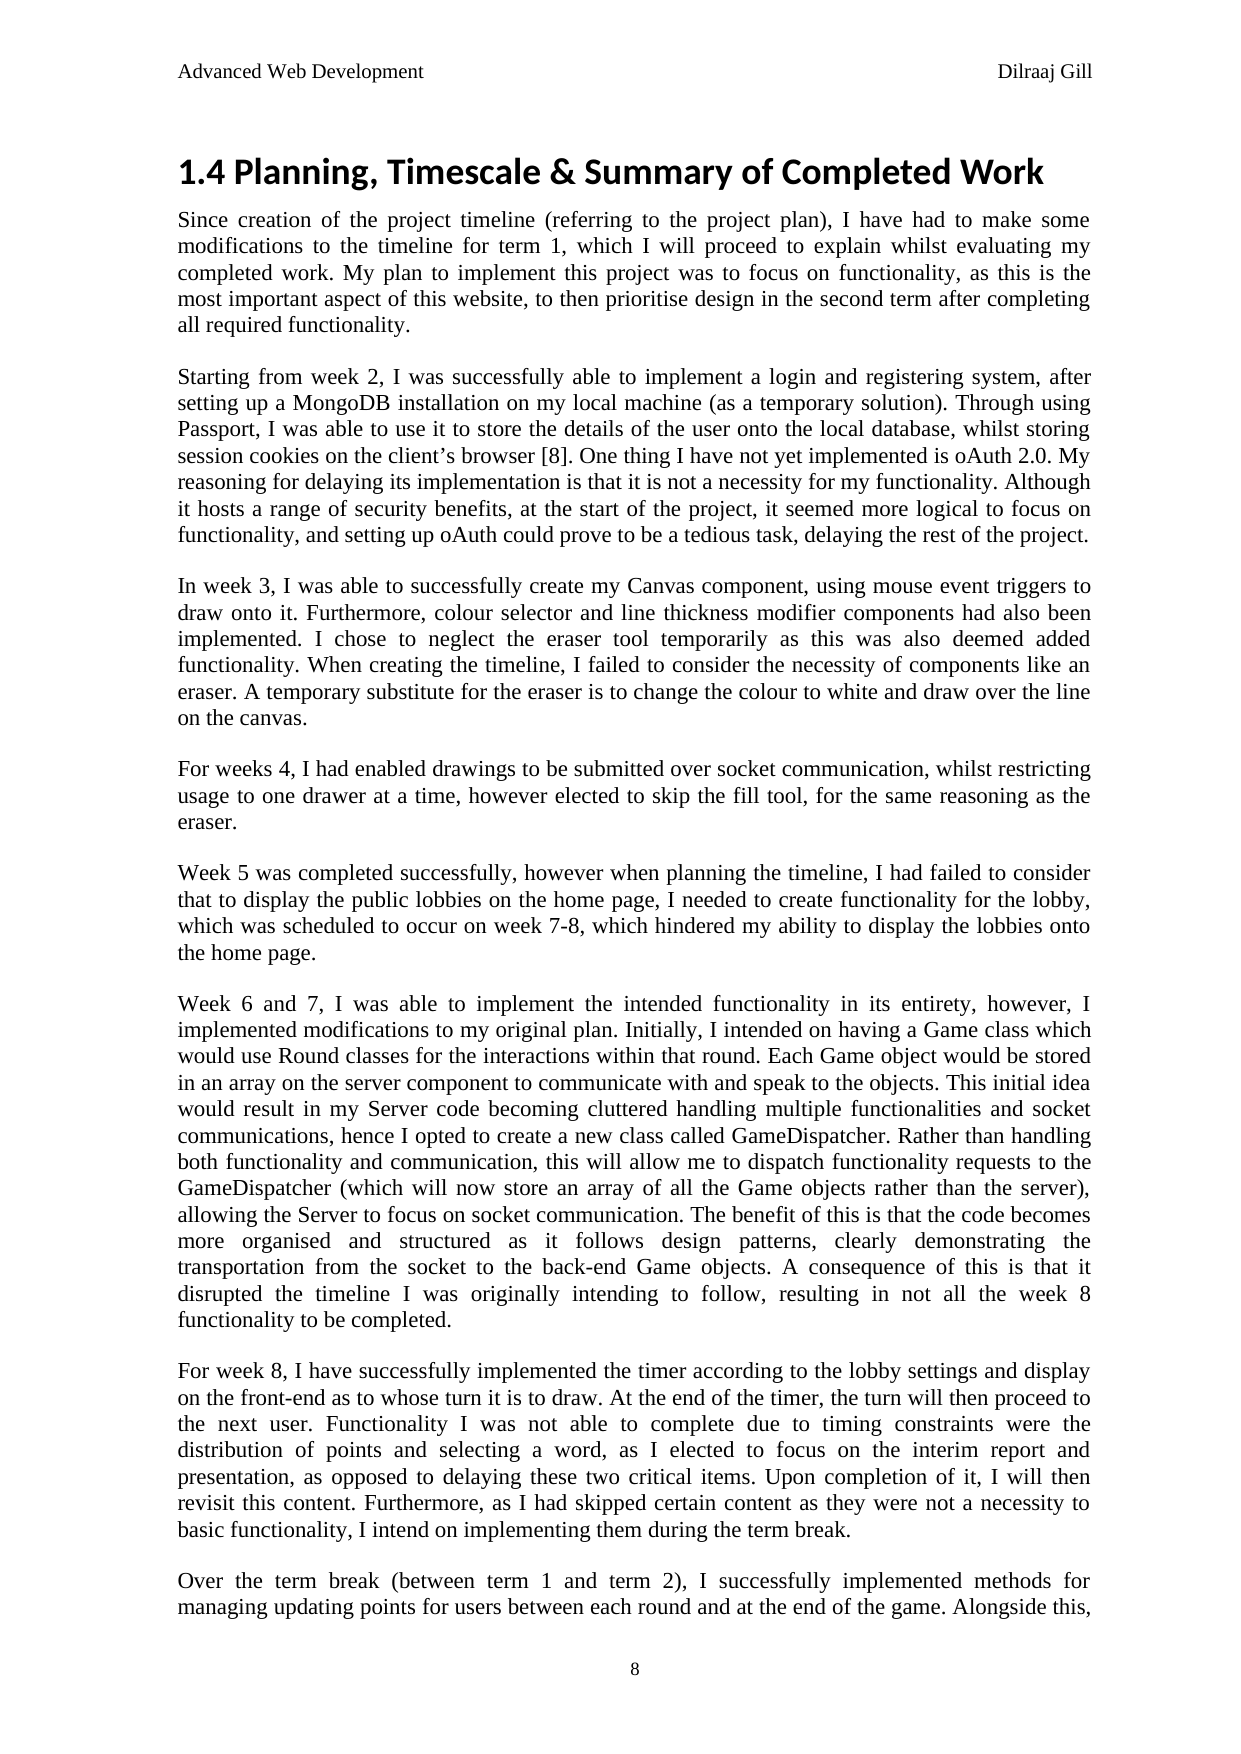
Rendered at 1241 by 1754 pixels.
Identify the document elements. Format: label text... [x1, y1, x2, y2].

text Since creation of the project timeline (referring to the project plan), I have had to make some modifications to the timeline for term 1, which I will proceed to explain whilst evaluating my completed work. My plan to implement this project was to focus on functionality, as this is the most important aspect of this website, to then prioritise design in the second term after completing all required functionality. [177, 206, 1092, 338]
subtitle Planning, Timescale & Summary of Completed Work [177, 148, 1092, 193]
text For week 8, I have successfully implemented the timer according to the lobby settings and display on the front-end as to whose turn it is to draw. At the end of the timer, the turn will then proceed to the next user. Functionality I was not able to complete due to timing constraints were the distribution of points and selecting a word, as I elected to focus on the interim report and presentation, as opposed to delaying these two critical items. Upon completion of it, I will then revisit this content. Furthermore, as I had skipped certain content as they were not a necessity to basic functionality, I intend on implementing them during the term break. [177, 1357, 1092, 1542]
text Week 6 and 7, I was able to implement the intended functionality in its entirety, however, I implemented modifications to my original plan. Initially, I intended on having a Game class which would use Round classes for the interactions within that round. Each Game object would be stored in an array on the server component to communicate with and speak to the objects. This initial idea would result in my Server code becoming cluttered handling multiple functionalities and socket communications, hence I opted to create a new class called GameDispatcher. Rather than handling both functionality and communication, this will allow me to dispatch functionality requests to the GameDispatcher (which will now store an array of all the Game objects rather than the server), allowing the Server to focus on socket communication. The benefit of this is that the code becomes more organised and structured as it follows design patterns, clearly demonstrating the transportation from the socket to the back-end Game objects. A consequence of this is that it disrupted the timeline I was originally intending to follow, resulting in not all the week 8 functionality to be completed. [177, 990, 1092, 1332]
text In week 3, I was able to successfully create my Canvas component, using mouse event triggers to draw onto it. Furthermore, colour selector and line thickness modifier components had also been implemented. I chose to neglect the eraser tool temporarily as this was also deemed added functionality. When creating the timeline, I failed to consider the necessity of components like an eraser. A temporary substitute for the eraser is to change the colour to white and draw over the line on the canvas. [177, 572, 1092, 730]
text Week 5 was completed successfully, however when planning the timeline, I had failed to consider that to display the public lobbies on the home page, I needed to create functionality for the lobby, which was scheduled to occur on week 7-8, which hindered my ability to display the lobbies onto the home page. [177, 859, 1092, 965]
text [177, 1567, 1092, 1620]
text For weeks 4, I had enabled drawings to be submitted over socket communication, whilst restricting usage to one drawer at a time, however elected to skip the fill tool, for the same reasoning as the eraser. [177, 755, 1092, 834]
text Starting from week 2, I was successfully able to implement a login and registering system, after setting up a MongoDB installation on my local machine (as a temporary solution). Through using Passport, I was able to use it to store the details of the user onto the local database, whilst storing session cookies on the client’s browser [8]. One thing I have not yet implemented is oAuth 2.0. My reasoning for delaying its implementation is that it is not a necessity for my functionality. Although it hosts a range of security benefits, at the start of the project, it seemed more logical to focus on functionality, and setting up oAuth could prove to be a tedious task, delaying the rest of the project. [177, 363, 1092, 547]
